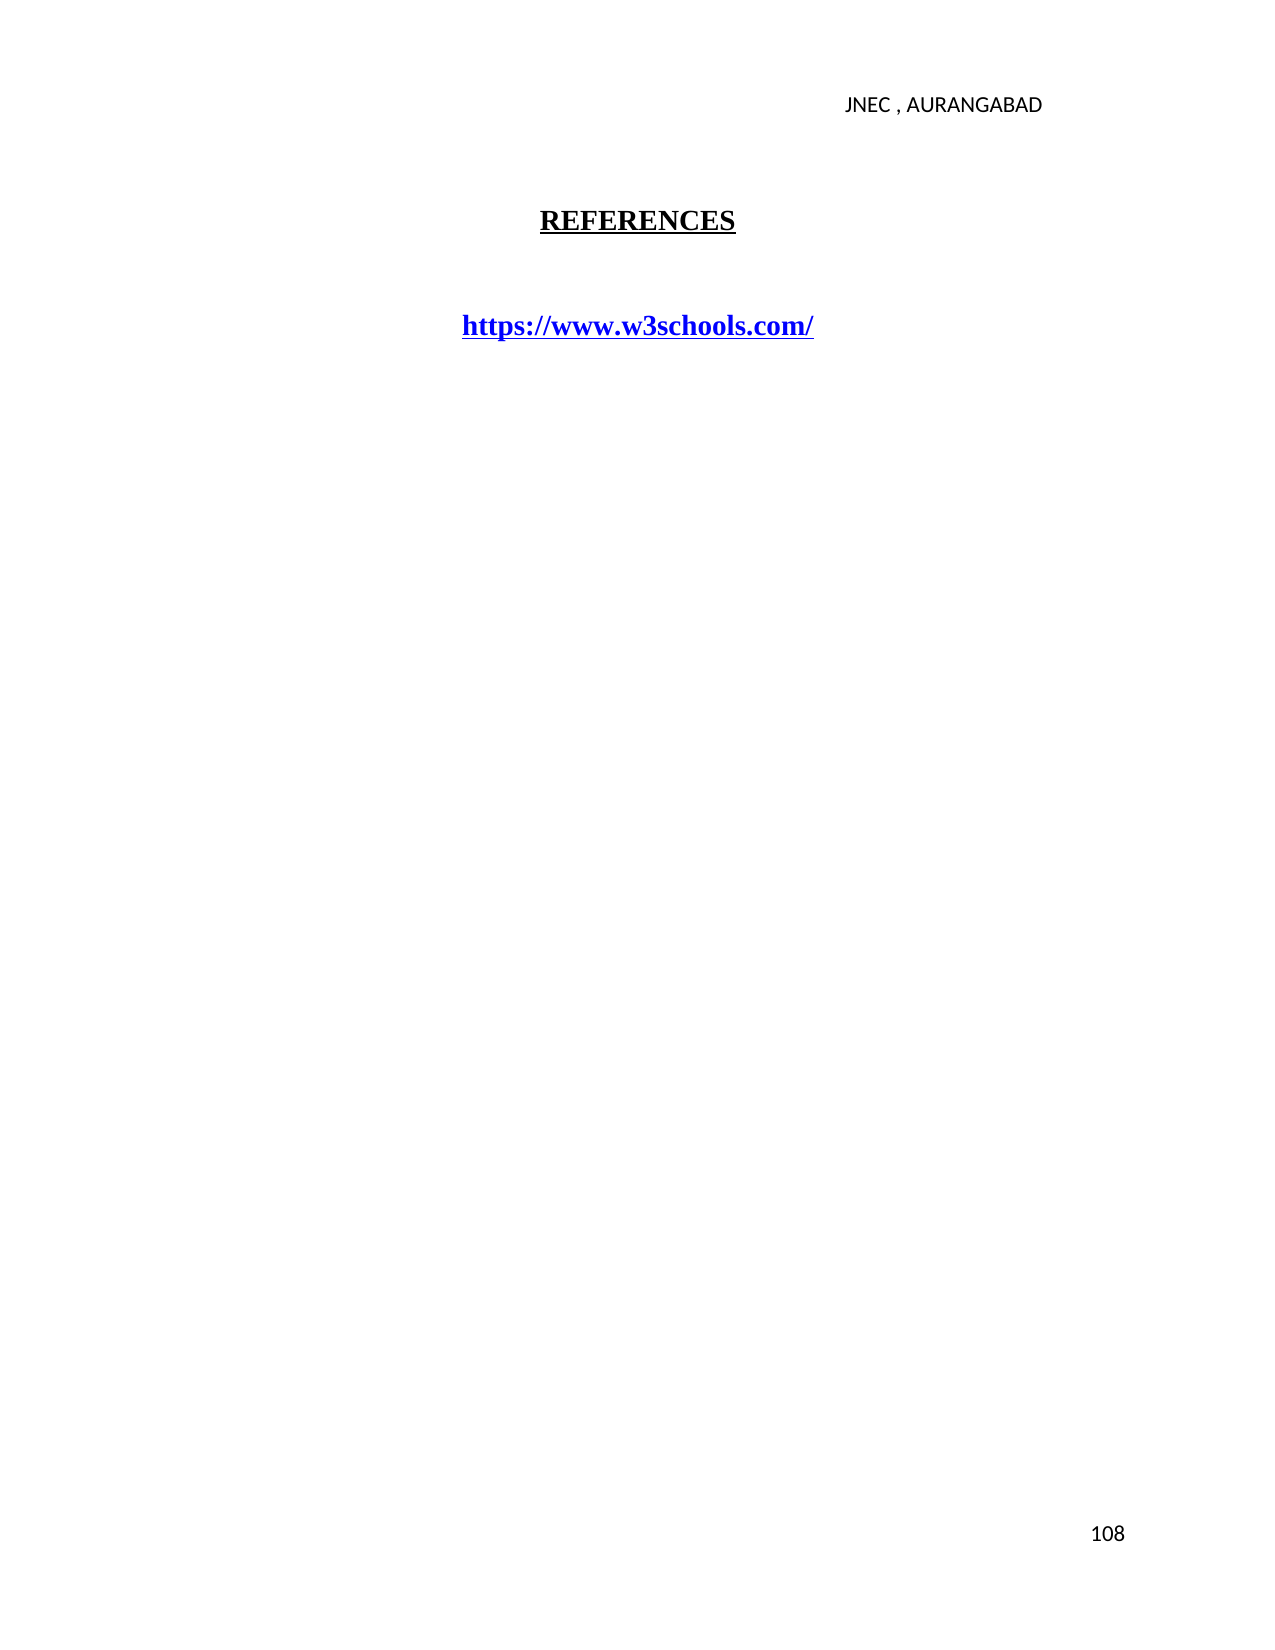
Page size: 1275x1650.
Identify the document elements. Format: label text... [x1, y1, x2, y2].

text https://www.w3schools.com/ [150, 308, 1125, 342]
text REFERENCES [150, 203, 1125, 236]
